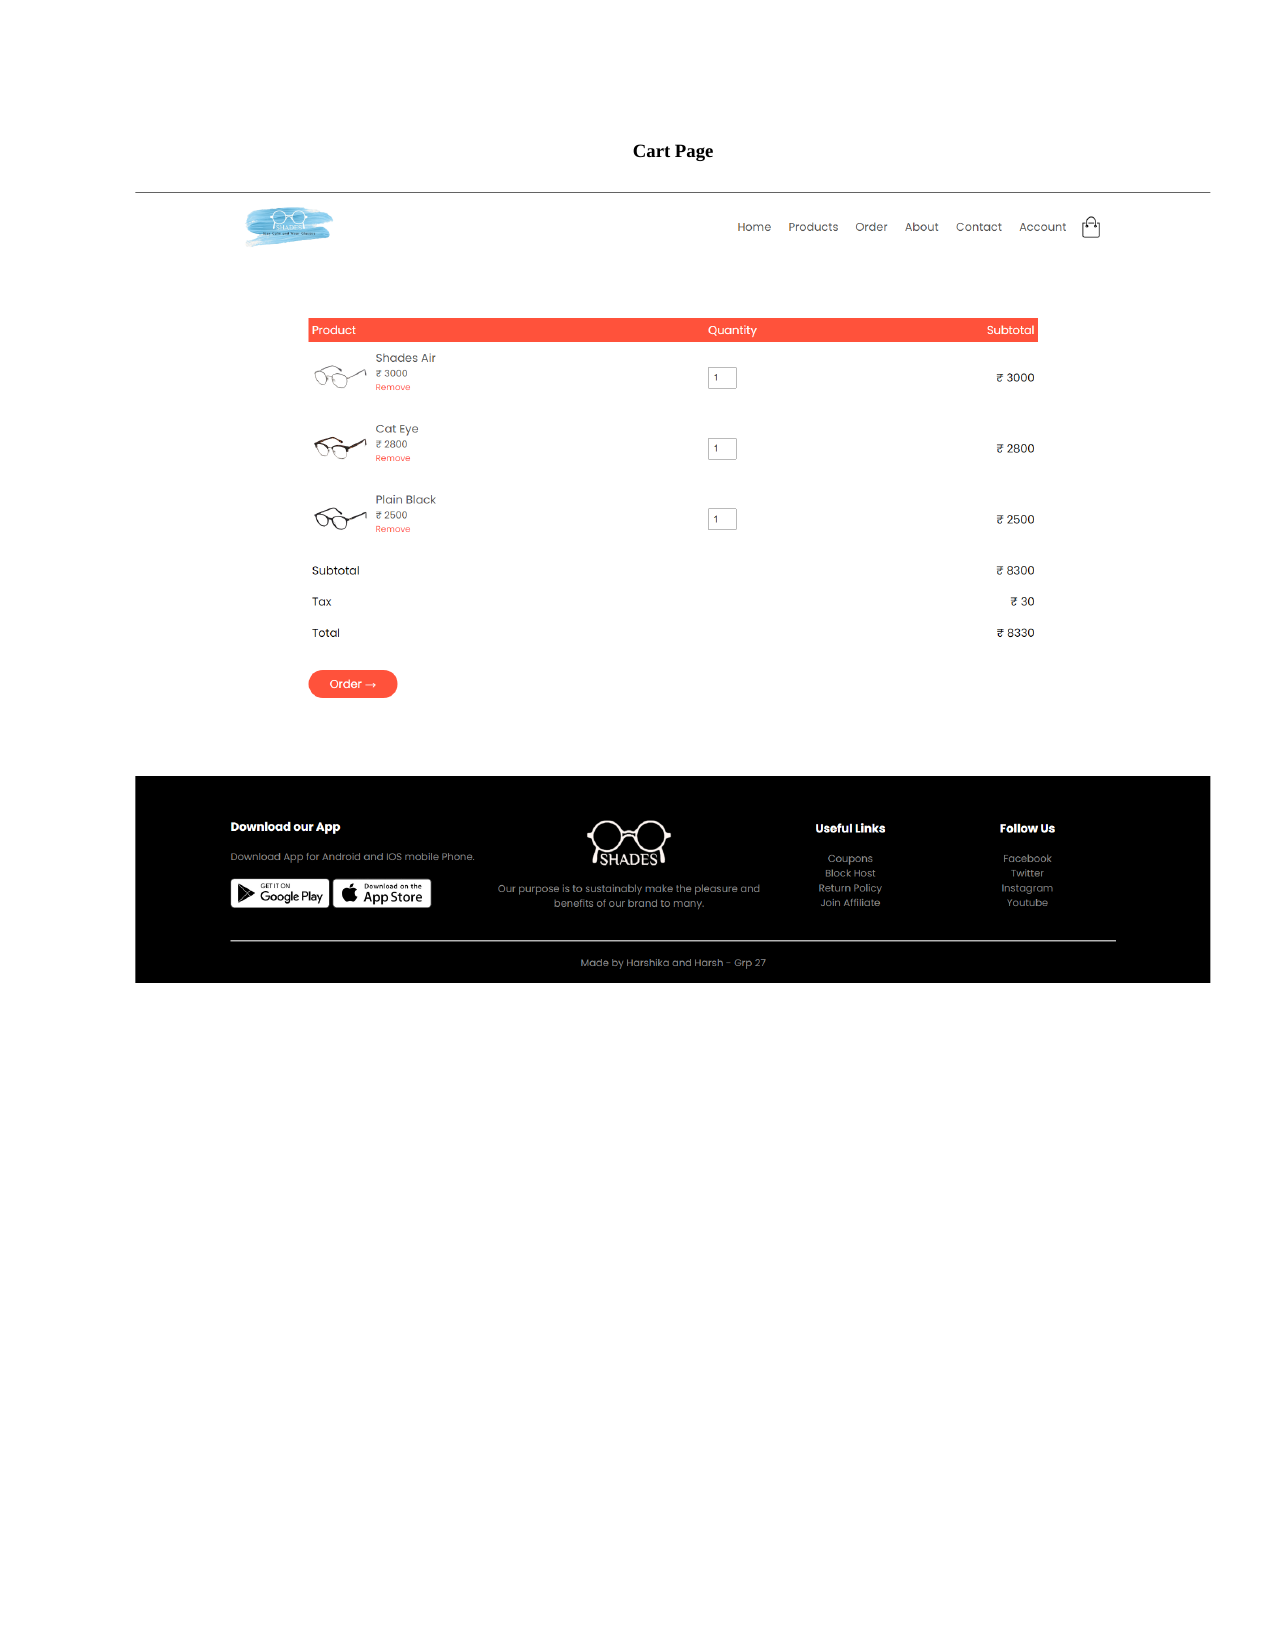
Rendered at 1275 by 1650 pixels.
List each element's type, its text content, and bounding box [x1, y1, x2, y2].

text Cart Page [135, 139, 1210, 161]
picture [135, 192, 1211, 983]
